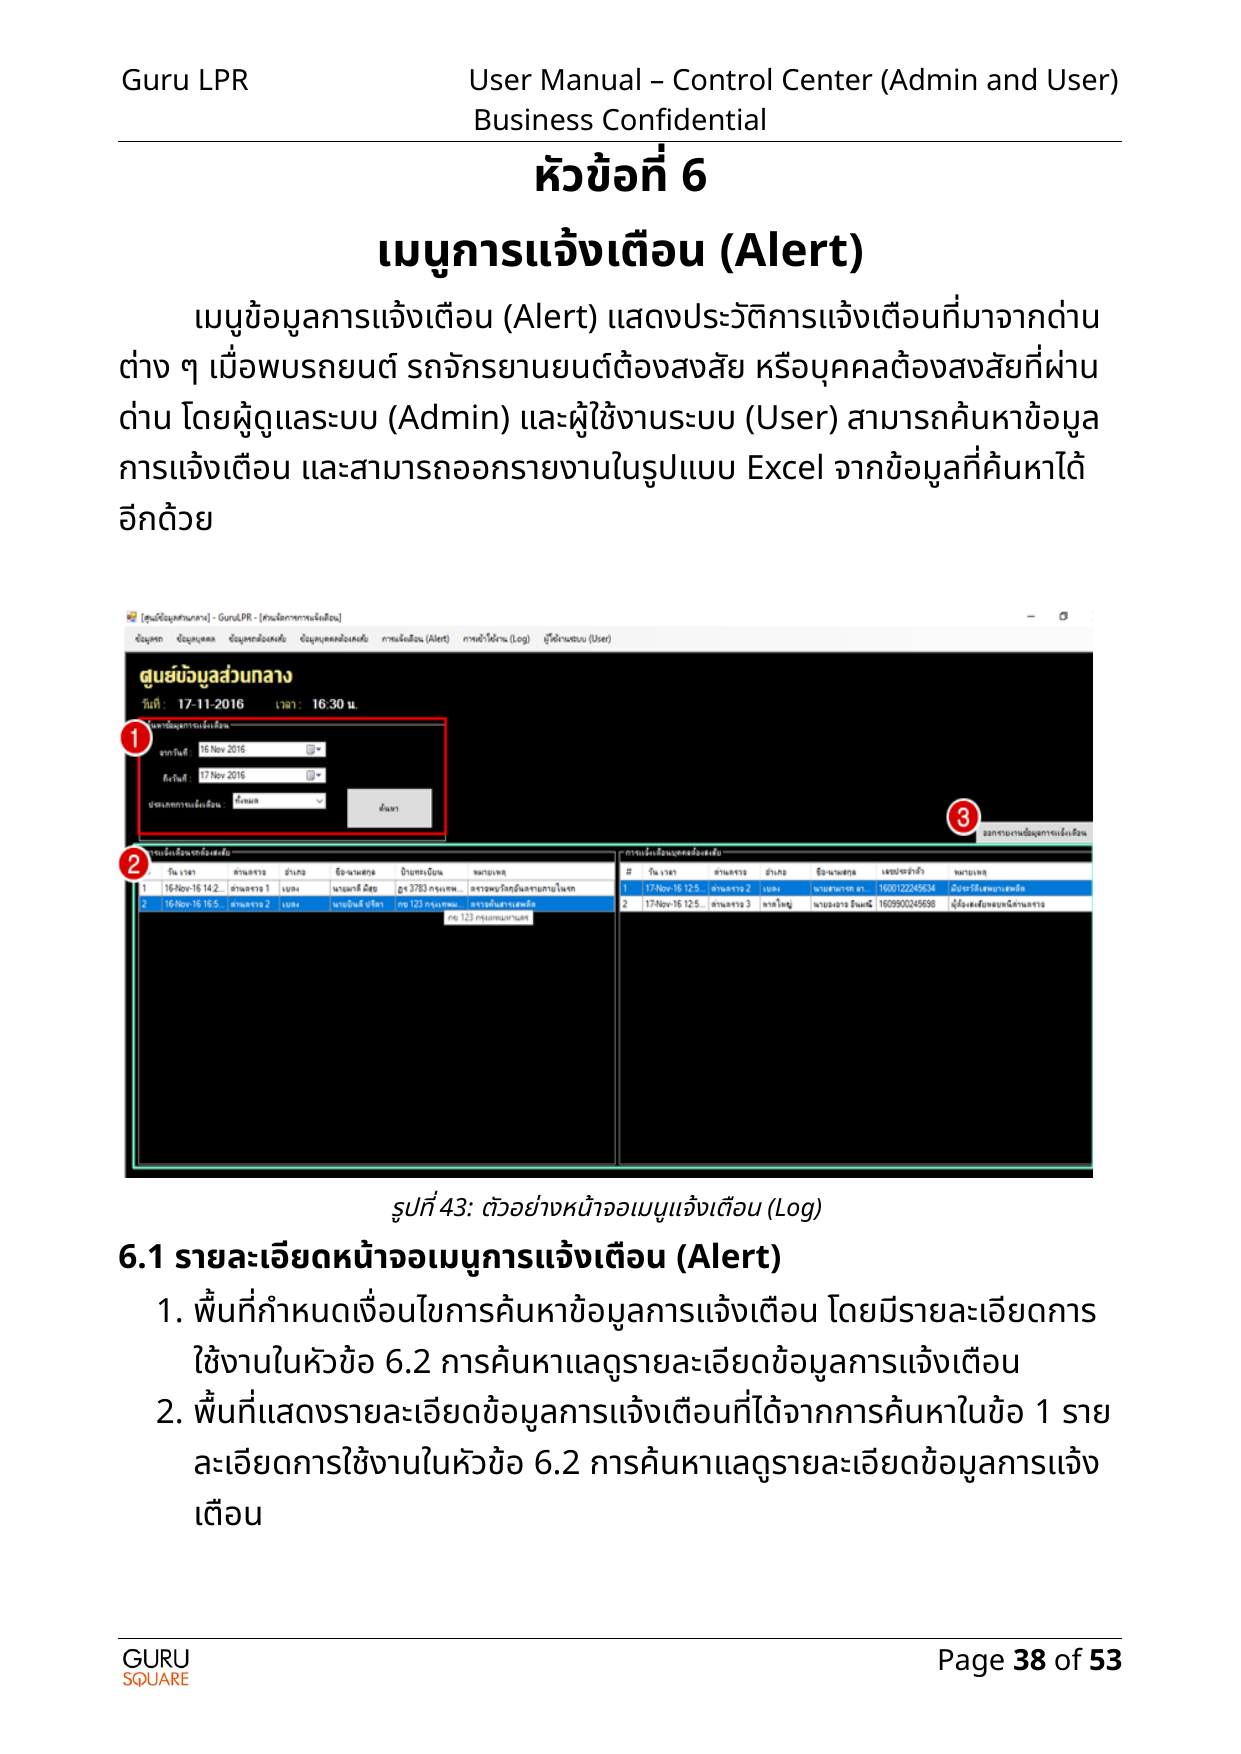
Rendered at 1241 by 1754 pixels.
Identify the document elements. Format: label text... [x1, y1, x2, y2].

subtitle หัวข้อที่ 6 [118, 142, 1122, 212]
subtitle เมนูการแจ้งเตือน (Alert) [118, 217, 1122, 287]
picture [117, 608, 1093, 1178]
list พื้นที่กำหนดเงื่อนไขการค้นหาข้อมูลการแจ้งเตือน โดยมีรายละเอียดการใช้งานในหัวข้อ 6.2 การค้นหาแลดูรายละเอียดข้อมูลการแจ้งเตือน [156, 1287, 1122, 1388]
list พื้นที่แสดงรายละเอียดข้อมูลการแจ้งเตือนที่ได้จากการค้นหาในข้อ 1 รายละเอียดการใช้งานในหัวข้อ 6.2 การค้นหาแลดูรายละเอียดข้อมูลการแจ้งเตือน [156, 1388, 1122, 1540]
text เมนูข้อมูลการแจ้งเตือน (Alert) แสดงประวัติการแจ้งเตือนที่มาจากด่านต่าง ๆ เมื่อพบรถยนต์ รถจักรยานยนต์ต้องสงสัย หรือบุคคลต้องสงสัยที่ผ่านด่าน โดยผู้ดูแลระบบ (Admin) และผู้ใช้งานระบบ (User) สามารถค้นหาข้อมูลการแจ้งเตือน และสามารถออกรายงานในรูปแบบ Excel จากข้อมูลที่ค้นหาได้อีกด้วย [118, 292, 1122, 545]
picture [121, 1646, 191, 1688]
